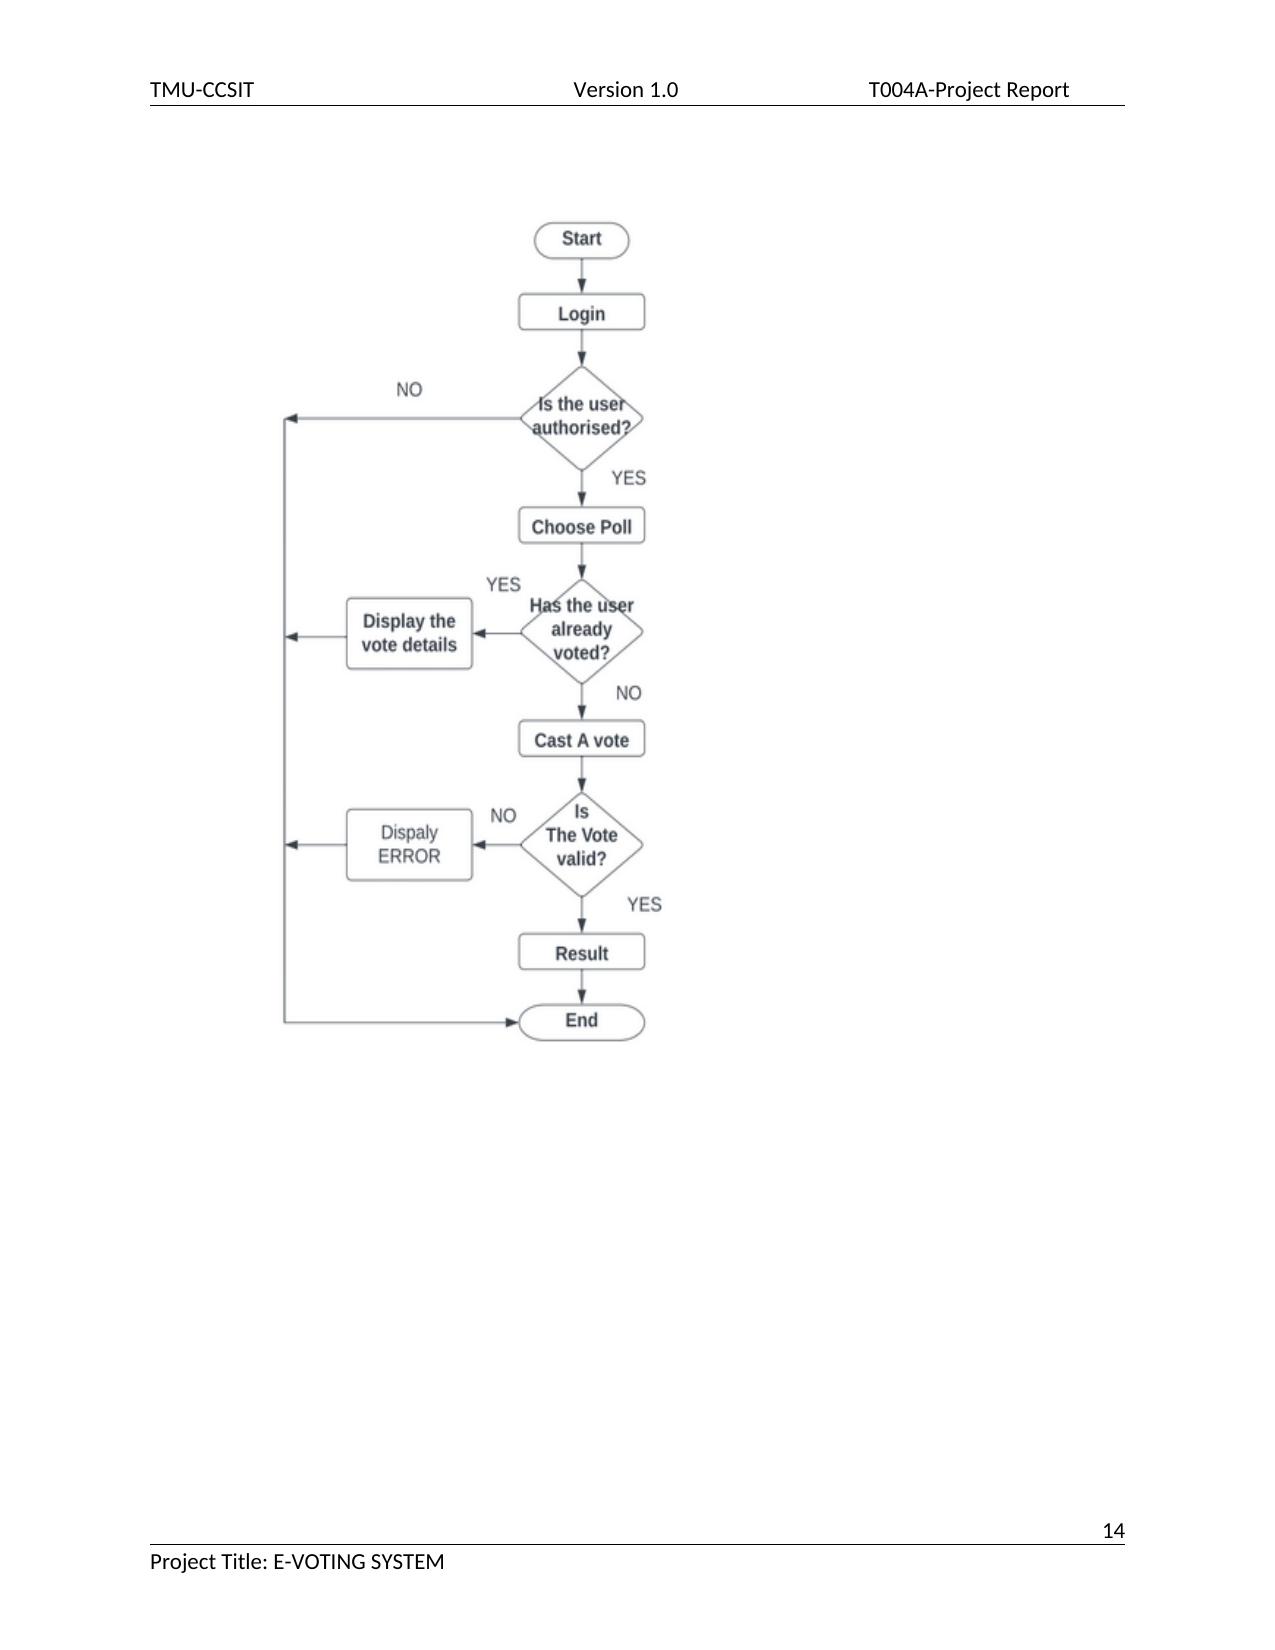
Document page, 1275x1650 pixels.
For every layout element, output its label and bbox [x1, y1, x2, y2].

picture [150, 206, 1125, 1256]
